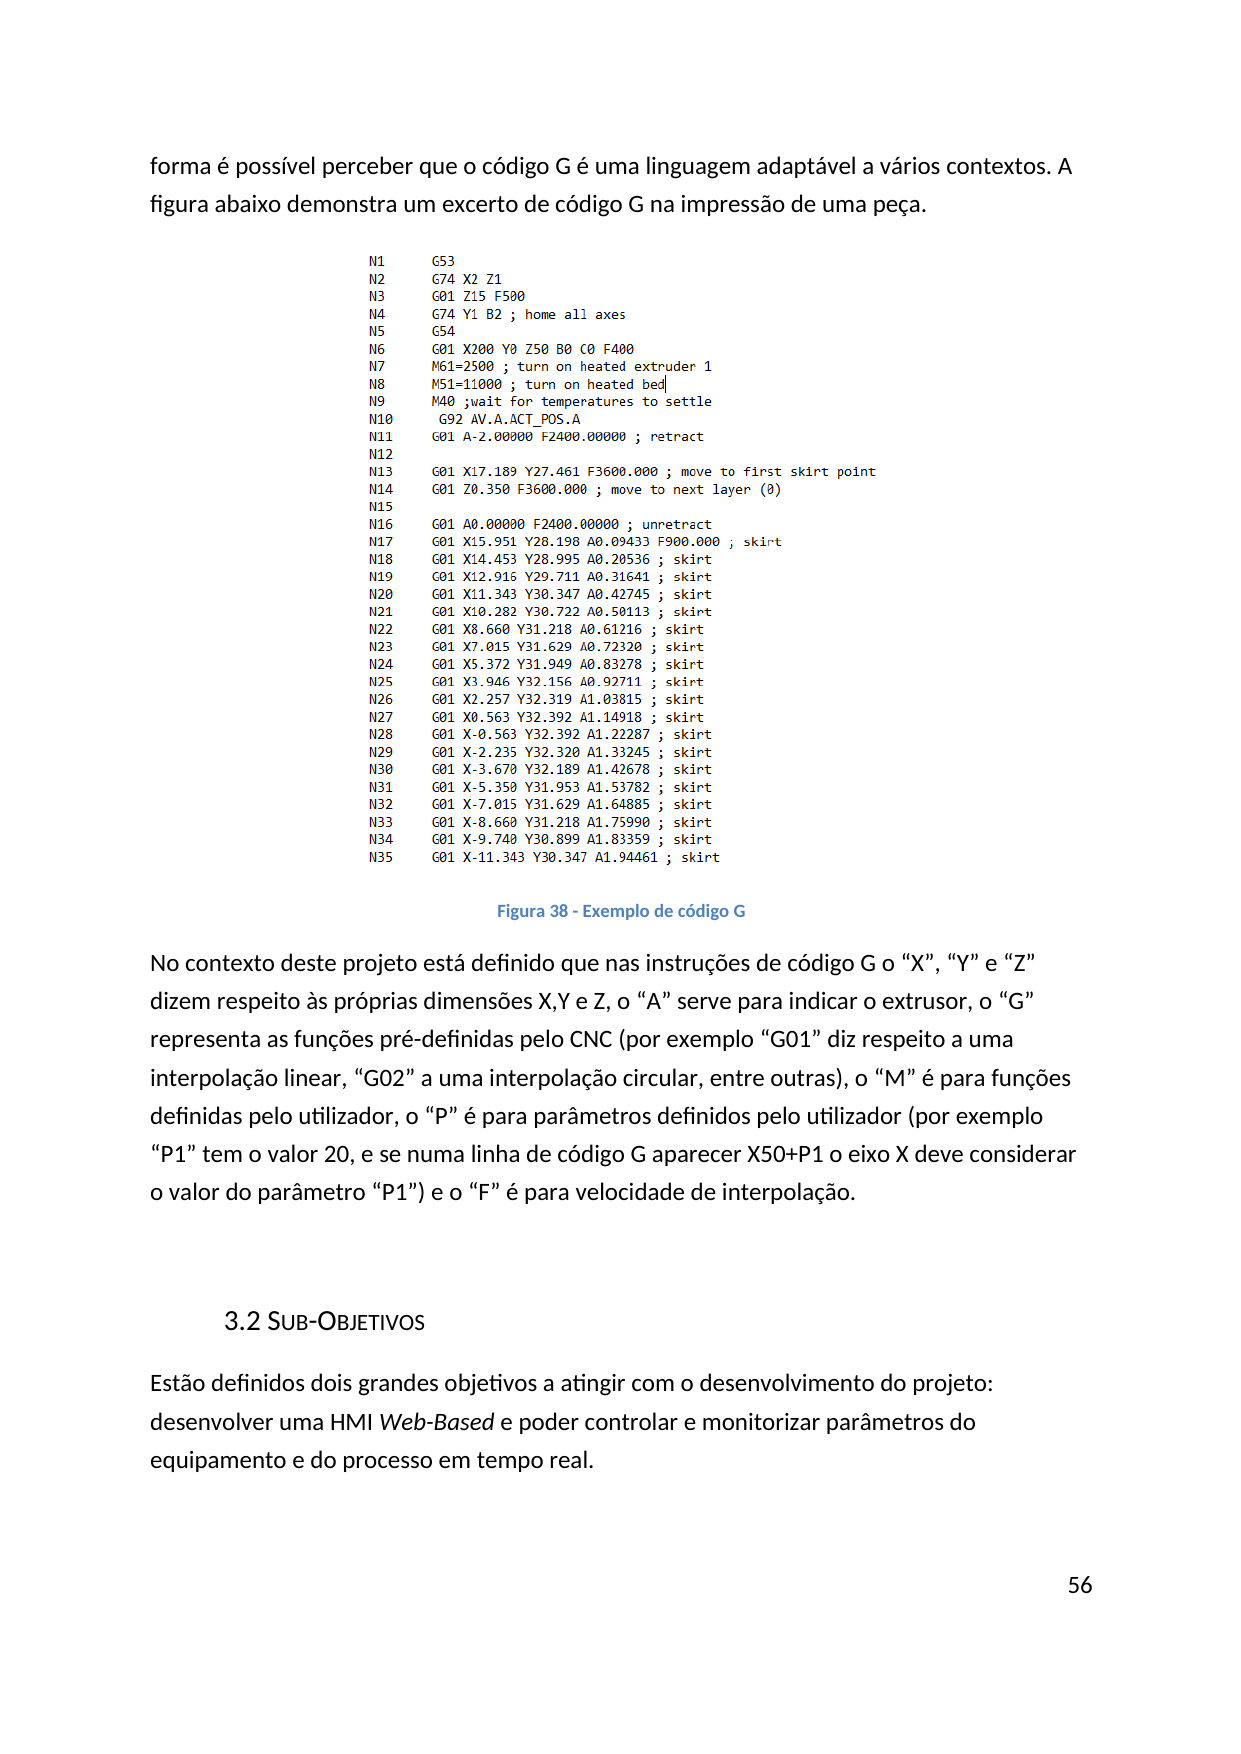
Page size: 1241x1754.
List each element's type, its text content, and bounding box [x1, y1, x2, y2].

text No contexto deste projeto está definido que nas instruções de código G o “X”, “Y” e “Z” dizem respeito às próprias dimensões X,Y e Z, o “A” serve para indicar o extrusor, o “G” representa as funções pré-definidas pelo CNC (por exemplo “G01” diz respeito a uma interpolação linear, “G02” a uma interpolação circular, entre outras), o “M” é para funções definidas pelo utilizador, o “P” é para parâmetros definidos pelo utilizador (por exemplo “P1” tem o valor 20, e se numa linha de código G aparecer X50+P1 o eixo X deve considerar o valor do parâmetro “P1”) e o “F” é para velocidade de interpolação. [150, 947, 1092, 1207]
picture [365, 251, 878, 867]
text Estão definidos dois grandes objetivos a atingir com o desenvolvimento do projeto: desenvolver uma HMI Web-Based e poder controlar e monitorizar parâmetros do equipamento e do processo em tempo real. [150, 1368, 1092, 1474]
subtitle 3.2 Sub-Objetivos [150, 1302, 1092, 1338]
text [150, 150, 1092, 219]
